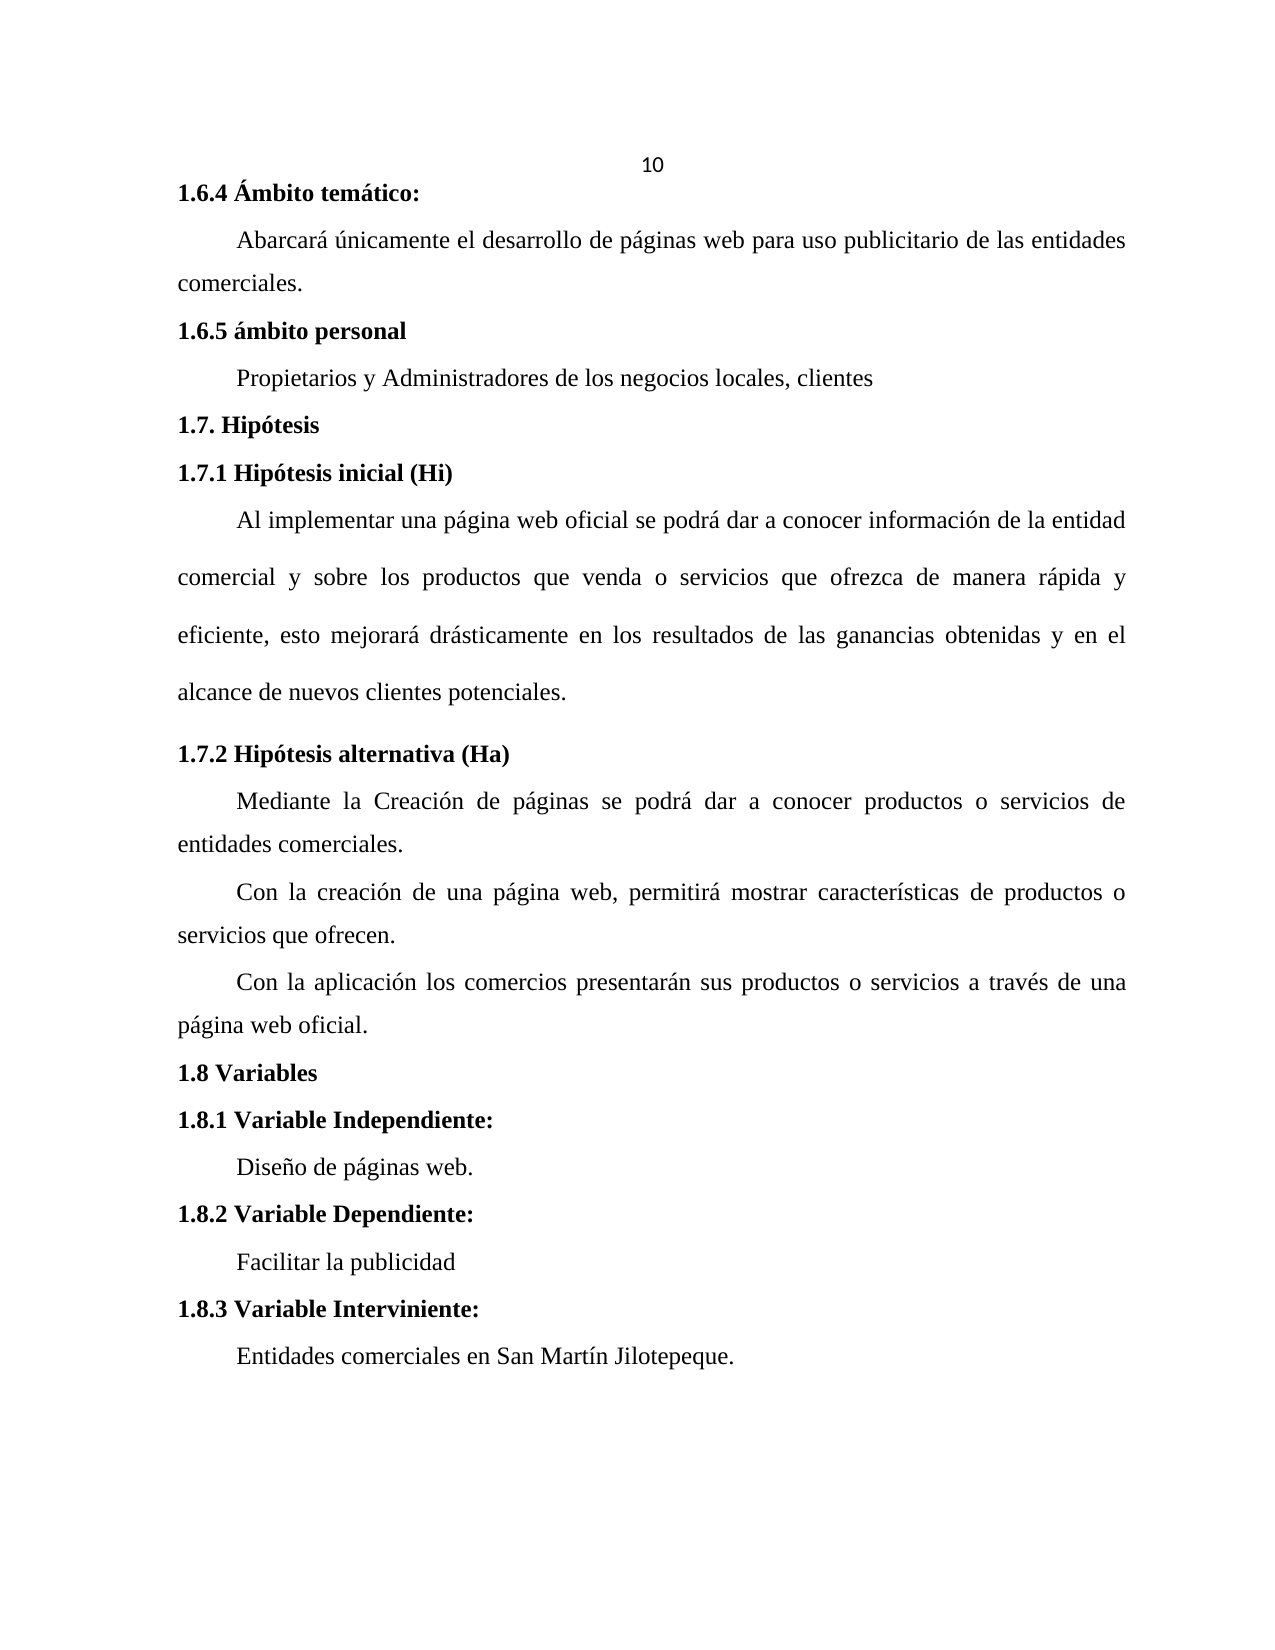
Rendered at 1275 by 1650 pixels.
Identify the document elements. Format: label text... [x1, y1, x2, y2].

text 1.8 Variables [177, 1058, 1127, 1086]
subtitle 1.6.4 Ámbito temático: [177, 178, 1127, 207]
text Diseño de páginas web. [177, 1152, 1127, 1181]
subtitle 1.8.2 Variable Dependiente: [177, 1199, 1127, 1228]
text Con la aplicación los comercios presentarán sus productos o servicios a través de una página web oficial. [177, 967, 1127, 1039]
subtitle 1.7.1 Hipótesis inicial (Hi) [177, 458, 1127, 486]
subtitle 1.8.3 Variable Interviniente: [177, 1294, 1127, 1323]
text Abarcará únicamente el desarrollo de páginas web para uso publicitario de las entidades comerciales. [177, 225, 1127, 297]
text 1.7. Hipótesis [177, 410, 1127, 439]
text Con la creación de una página web, permitirá mostrar características de productos o servicios que ofrecen. [177, 877, 1127, 949]
text Facilitar la publicidad [177, 1247, 1127, 1276]
subtitle 1.6.5 ámbito personal [177, 316, 1127, 344]
text Propietarios y Administradores de los negocios locales, clientes [177, 363, 1127, 392]
text Al implementar una página web oficial se podrá dar a conocer información de la entidad comercial y sobre los productos que venda o servicios que ofrezca de manera rápida y eficiente, esto mejorará drásticamente en los resultados de las ganancias obtenidas y en el alcance de nuevos clientes potenciales. [177, 505, 1127, 706]
text Mediante la Creación de páginas se podrá dar a conocer productos o servicios de entidades comerciales. [177, 786, 1127, 858]
text Entidades comerciales en San Martín Jilotepeque. [177, 1341, 1127, 1370]
subtitle 1.8.1 Variable Independiente: [177, 1105, 1127, 1134]
subtitle 1.7.2 Hipótesis alternativa (Ha) [177, 739, 1127, 768]
